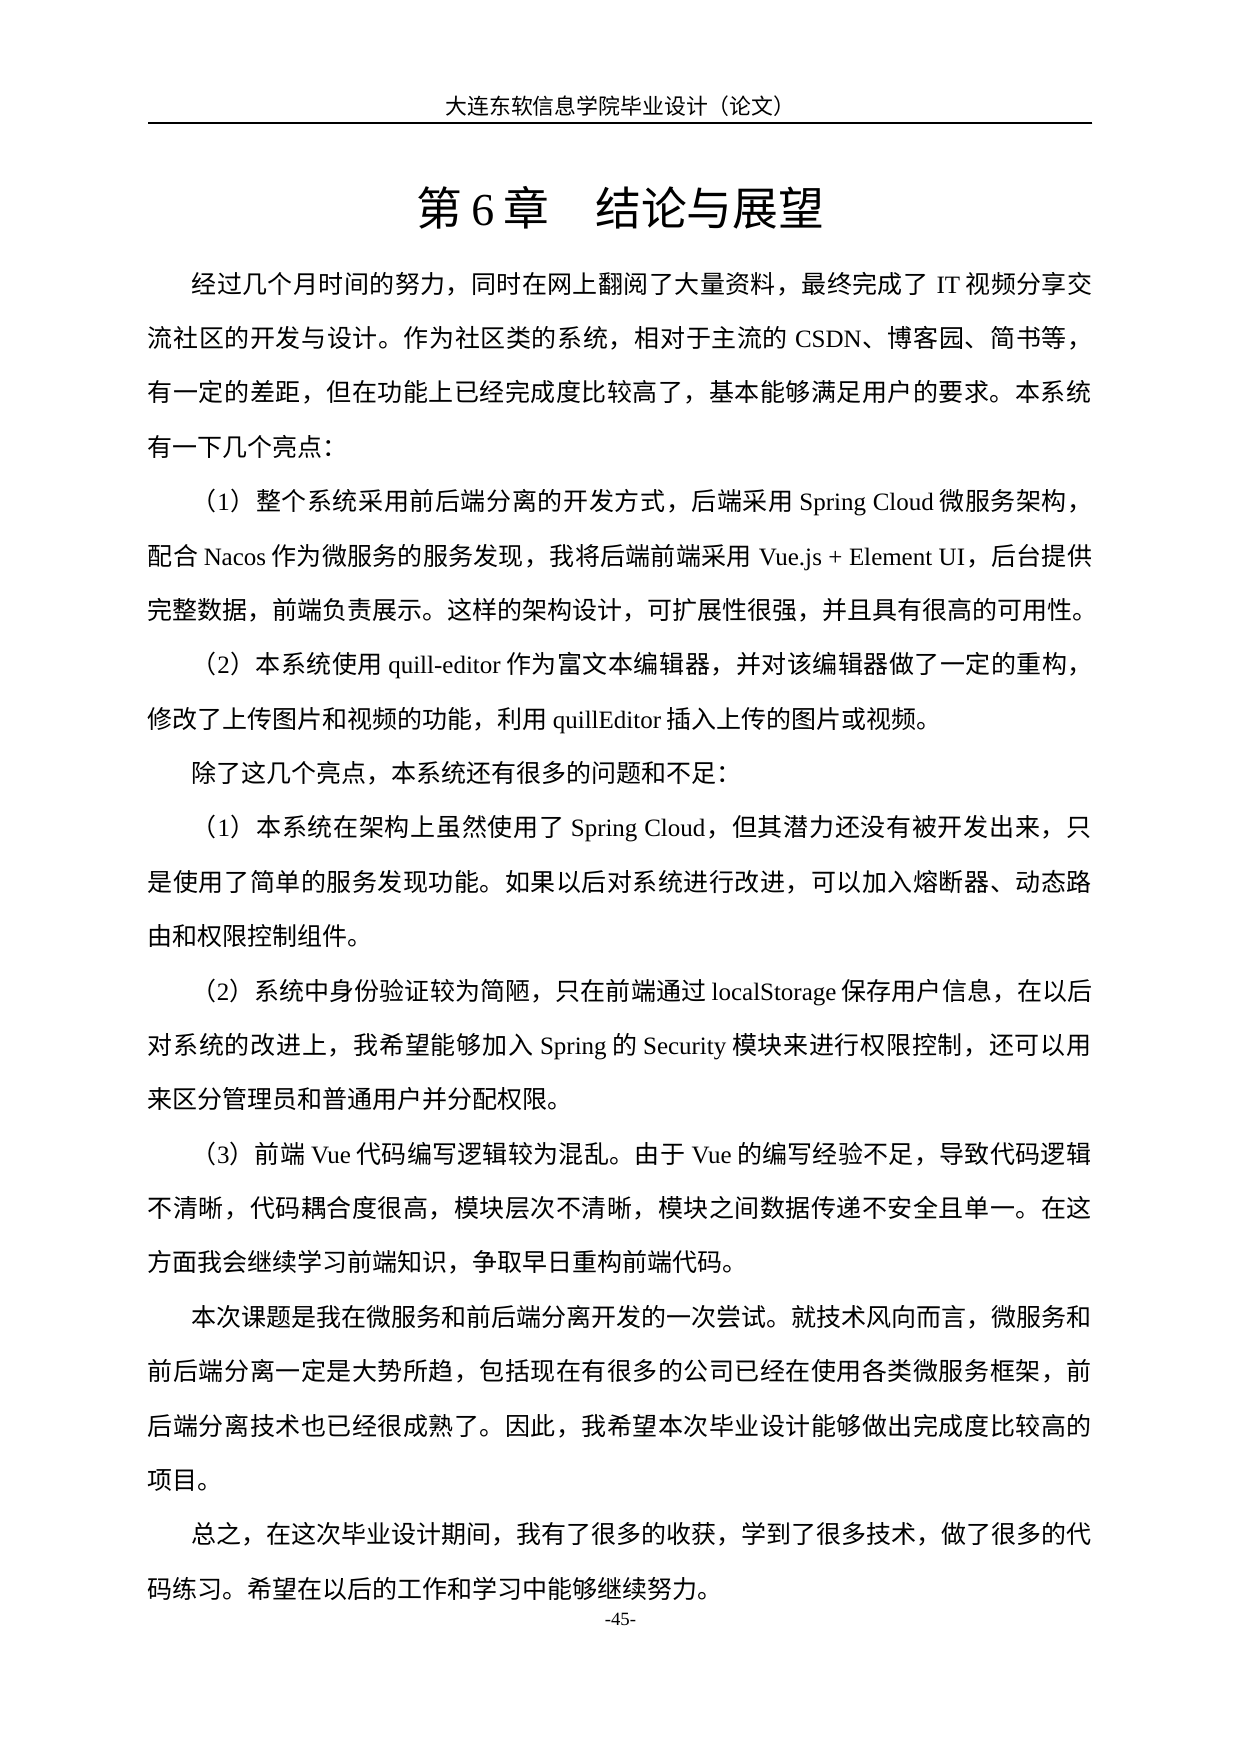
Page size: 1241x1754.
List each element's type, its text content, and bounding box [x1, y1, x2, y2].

text 经过几个月时间的努力，同时在网上翻阅了大量资料，最终完成了IT视频分享交流社区的开发与设计。作为社区类的系统，相对于主流的CSDN、博客园、简书等，有一定的差距，但在功能上已经完成度比较高了，基本能够满足用户的要求。本系统有一下几个亮点： [148, 264, 1092, 463]
text 除了这几个亮点，本系统还有很多的问题和不足： [148, 753, 1092, 790]
text （1）整个系统采用前后端分离的开发方式，后端采用Spring Cloud微服务架构，配合Nacos作为微服务的服务发现，我将后端前端采用Vue.js + Element UI，后台提供完整数据，前端负责展示。这样的架构设计，可扩展性很强，并且具有很高的可用性。 [148, 482, 1092, 627]
text （1）本系统在架构上虽然使用了Spring Cloud，但其潜力还没有被开发出来，只是使用了简单的服务发现功能。如果以后对系统进行改进，可以加入熔断器、动态路由和权限控制组件。 [148, 808, 1092, 953]
text 总之，在这次毕业设计期间，我有了很多的收获，学到了很多技术，做了很多的代码练习。希望在以后的工作和学习中能够继续努力。 [148, 1515, 1092, 1605]
subtitle 第6章 结论与展望 [148, 173, 1092, 239]
text 本次课题是我在微服务和前后端分离开发的一次尝试。就技术风向而言，微服务和前后端分离一定是大势所趋，包括现在有很多的公司已经在使用各类微服务框架，前后端分离技术也已经很成熟了。因此，我希望本次毕业设计能够做出完成度比较高的项目。 [148, 1297, 1092, 1497]
text （2）系统中身份验证较为简陋，只在前端通过localStorage保存用户信息，在以后对系统的改进上，我希望能够加入Spring的Security模块来进行权限控制，还可以用来区分管理员和普通用户并分配权限。 [148, 971, 1092, 1116]
text （3）前端Vue代码编写逻辑较为混乱。由于Vue的编写经验不足，导致代码逻辑不清晰，代码耦合度很高，模块层次不清晰，模块之间数据传递不安全且单一。在这方面我会继续学习前端知识，争取早日重构前端代码。 [148, 1134, 1092, 1279]
text （2）本系统使用quill-editor作为富文本编辑器，并对该编辑器做了一定的重构，修改了上传图片和视频的功能，利用quillEditor插入上传的图片或视频。 [148, 645, 1092, 735]
